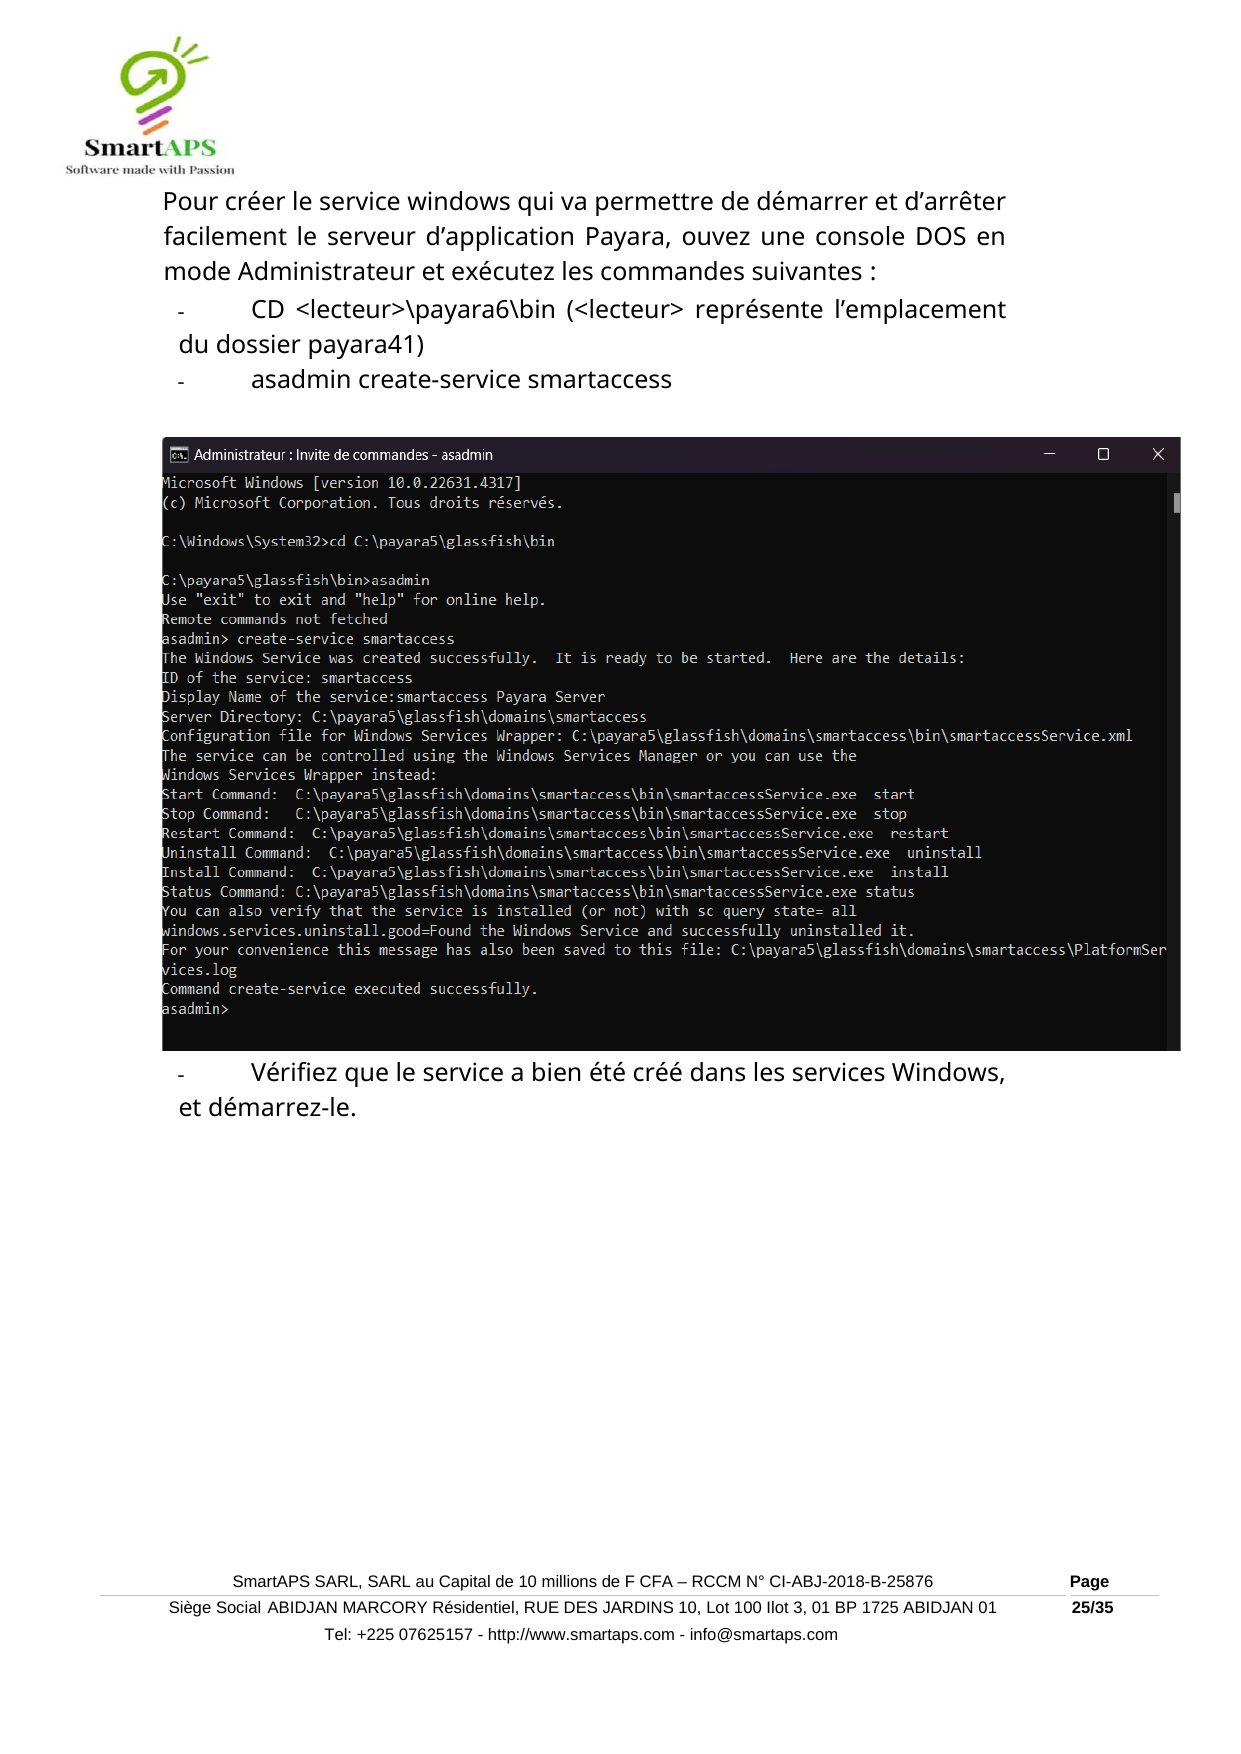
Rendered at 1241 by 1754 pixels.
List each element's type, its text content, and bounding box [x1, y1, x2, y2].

list asadmin create-service smartaccess [177, 362, 1007, 396]
picture [42, 11, 258, 183]
list CD <lecteur>\payara6\bin (<lecteur> représente l’emplacement du dossier payara41) [177, 292, 1007, 361]
picture [162, 437, 1181, 1051]
text Pour créer le service windows qui va permettre de démarrer et d’arrêter facilement le serveur d’application Payara, ouvez une console DOS en mode Administrateur et exécutez les commandes suivantes : [162, 184, 1007, 288]
list Vérifiez que le service a bien été créé dans les services Windows, et démarrez-le. [177, 1054, 1007, 1124]
